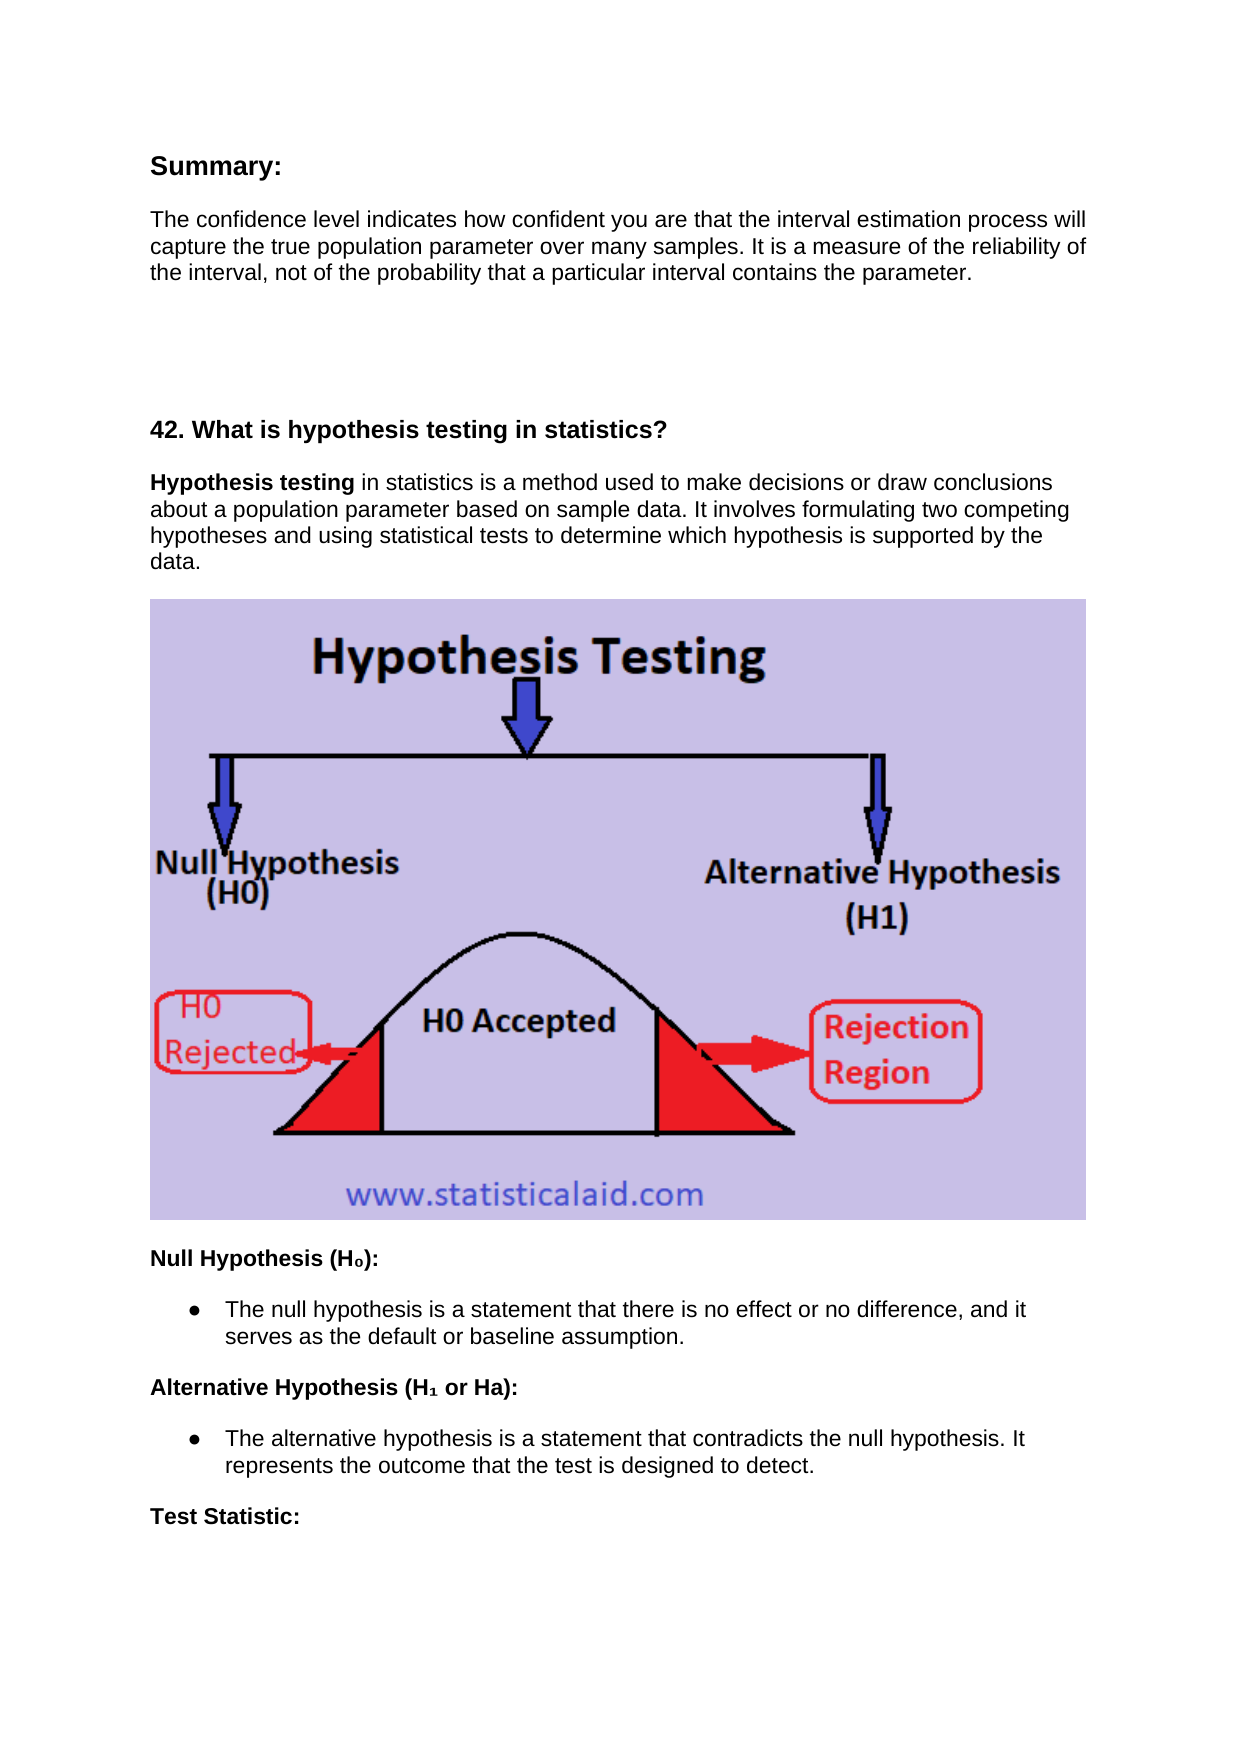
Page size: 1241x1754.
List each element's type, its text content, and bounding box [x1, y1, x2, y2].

text Hypothesis testing in statistics is a method used to make decisions or draw conclusions about a population parameter based on sample data. It involves formulating two competing hypotheses and using statistical tests to determine which hypothesis is supported by the data. [150, 469, 1090, 574]
subtitle Summary: [150, 150, 1090, 181]
text 42. What is hypothesis testing in statistics? [150, 415, 1090, 444]
text The confidence level indicates how confident you are that the interval estimation process will capture the true population parameter over many samples. It is a measure of the reliability of the interval, not of the probability that a particular interval contains the parameter. [150, 206, 1090, 285]
list The null hypothesis is a statement that there is no effect or no difference, and it serves as the default or baseline assumption. [187, 1296, 1090, 1349]
picture [150, 599, 1086, 1220]
list The alternative hypothesis is a statement that contradicts the null hypothesis. It represents the outcome that the test is designed to detect. [187, 1425, 1090, 1478]
text Alternative Hypothesis (H₁ or Ha): [150, 1374, 1090, 1400]
text Null Hypothesis (H₀): [150, 1245, 1090, 1271]
text Test Statistic: [150, 1503, 1090, 1529]
